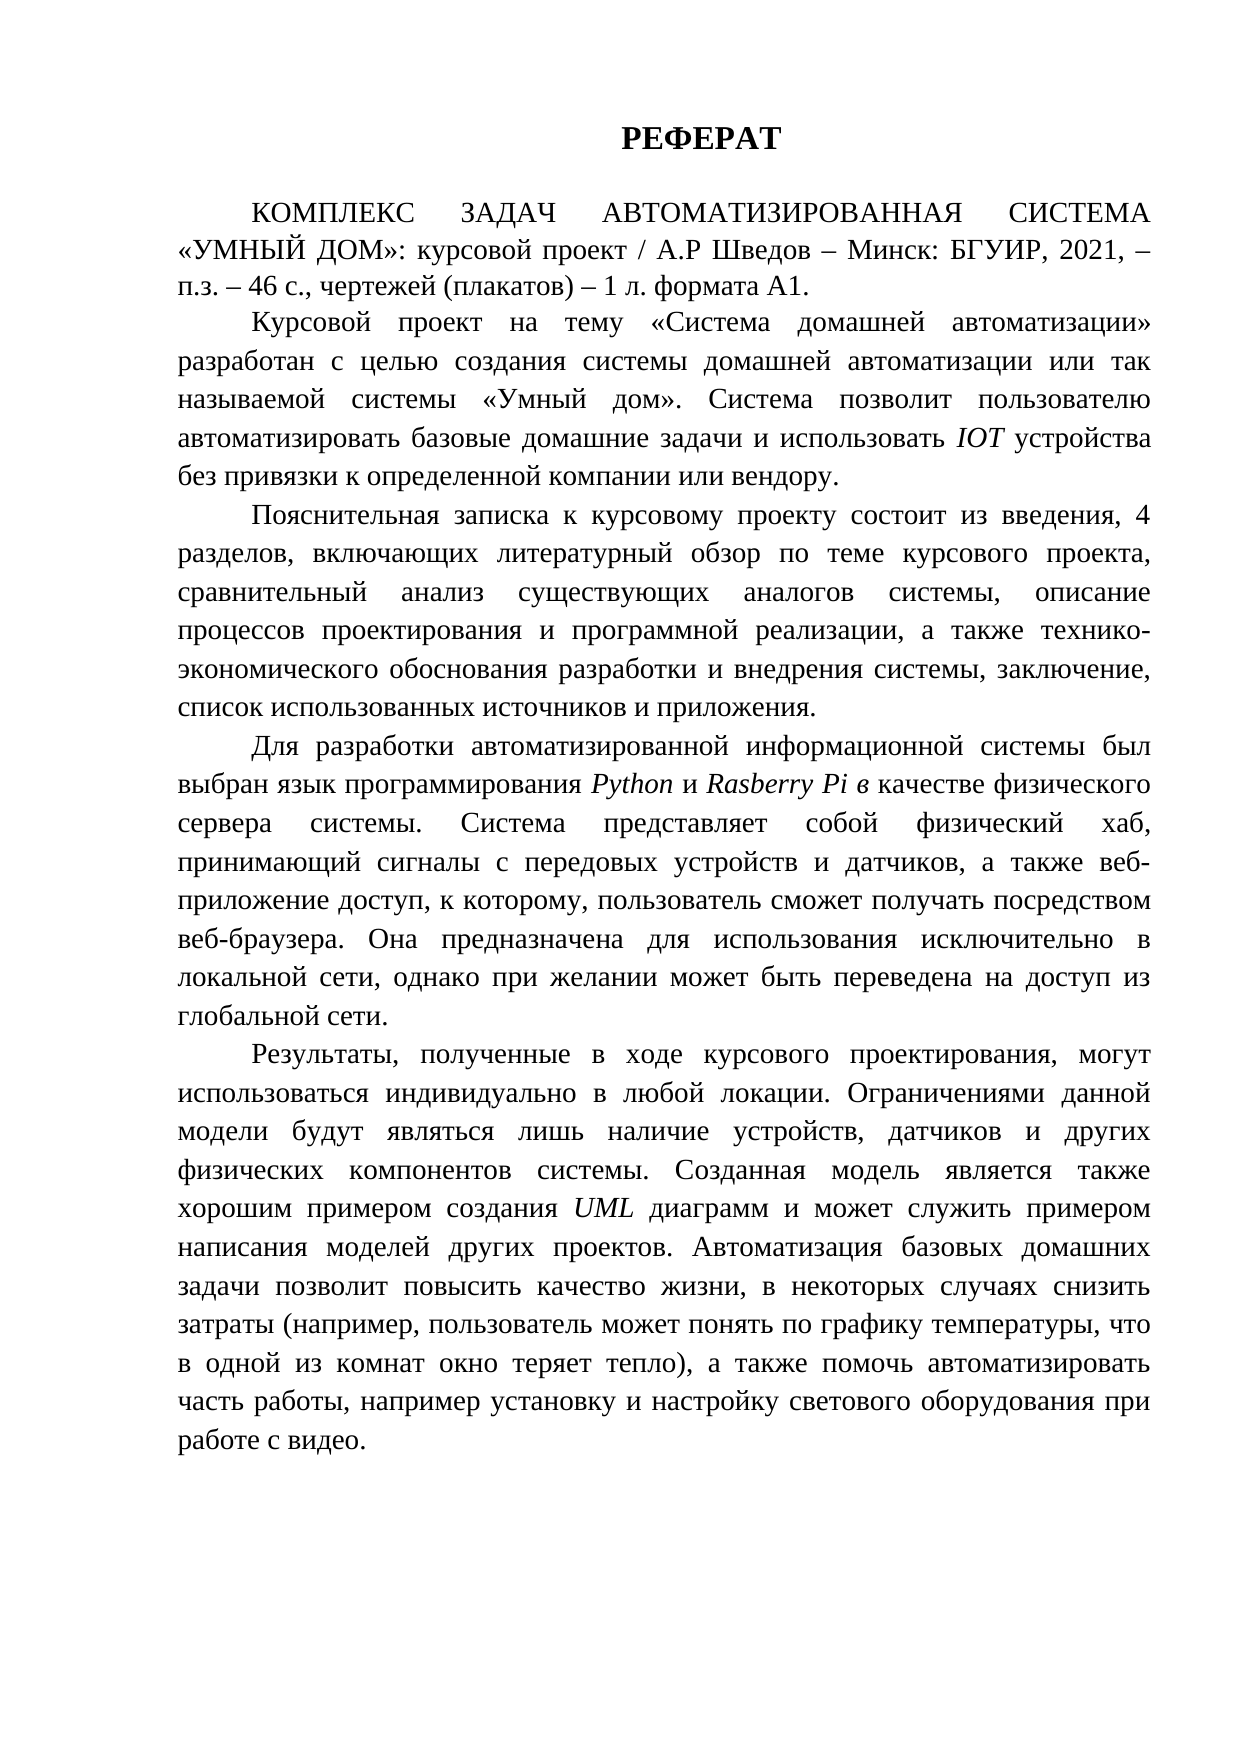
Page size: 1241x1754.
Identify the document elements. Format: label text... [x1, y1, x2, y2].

text Курсовой проект на тему «Система домашней автоматизации» разработан с целью создания системы домашней автоматизации или так называемой системы «Умный дом». Система позволит пользователю автоматизировать базовые домашние задачи и использовать IOT устройства без привязки к определенной компании или вендору. [177, 304, 1152, 492]
text Результаты, полученные в ходе курсового проектирования, могут использоваться индивидуально в любой локации. Ограничениями данной модели будут являться лишь наличие устройств, датчиков и других физических компонентов системы. Созданная модель является также хорошим примером создания UML диаграмм и может служить примером написания моделей других проектов. Автоматизация базовых домашних задачи позволит повысить качество жизни, в некоторых случаях снизить затраты (например, пользователь может понять по графику температуры, что в одной из комнат окно теряет тепло), а также помочь автоматизировать часть работы, например установку и настройку светового оборудования при работе с видео. [177, 1036, 1152, 1455]
text РЕФЕРАТ [177, 118, 1152, 156]
text Пояснительная записка к курсовому проекту состоит из введения, 4 разделов, включающих литературный обзор по теме курсового проекта, сравнительный анализ существующих аналогов системы, описание процессов проектирования и программной реализации, а также технико-экономического обоснования разработки и внедрения системы, заключение, список использованных источников и приложения. [177, 497, 1152, 723]
text КОМПЛЕКС ЗАДАЧ АВТОМАТИЗИРОВАННАЯ СИСТЕМА «УМНЫЙ ДОМ»: курсовой проект / А.Р Шведов – Минск: БГУИР, 2021, – п.з. – 46 с., чертежей (плакатов) – 1 л. формата А1. [177, 196, 1152, 301]
text Для разработки автоматизированной информационной системы был выбран язык программирования Python и Rasberry Pi в качестве физического сервера системы. Система представляет собой физический хаб, принимающий сигналы с передовых устройств и датчиков, а также веб-приложение доступ, к которому, пользователь сможет получать посредством веб-браузера. Она предназначена для использования исключительно в локальной сети, однако при желании может быть переведена на доступ из глобальной сети. [177, 728, 1152, 1031]
